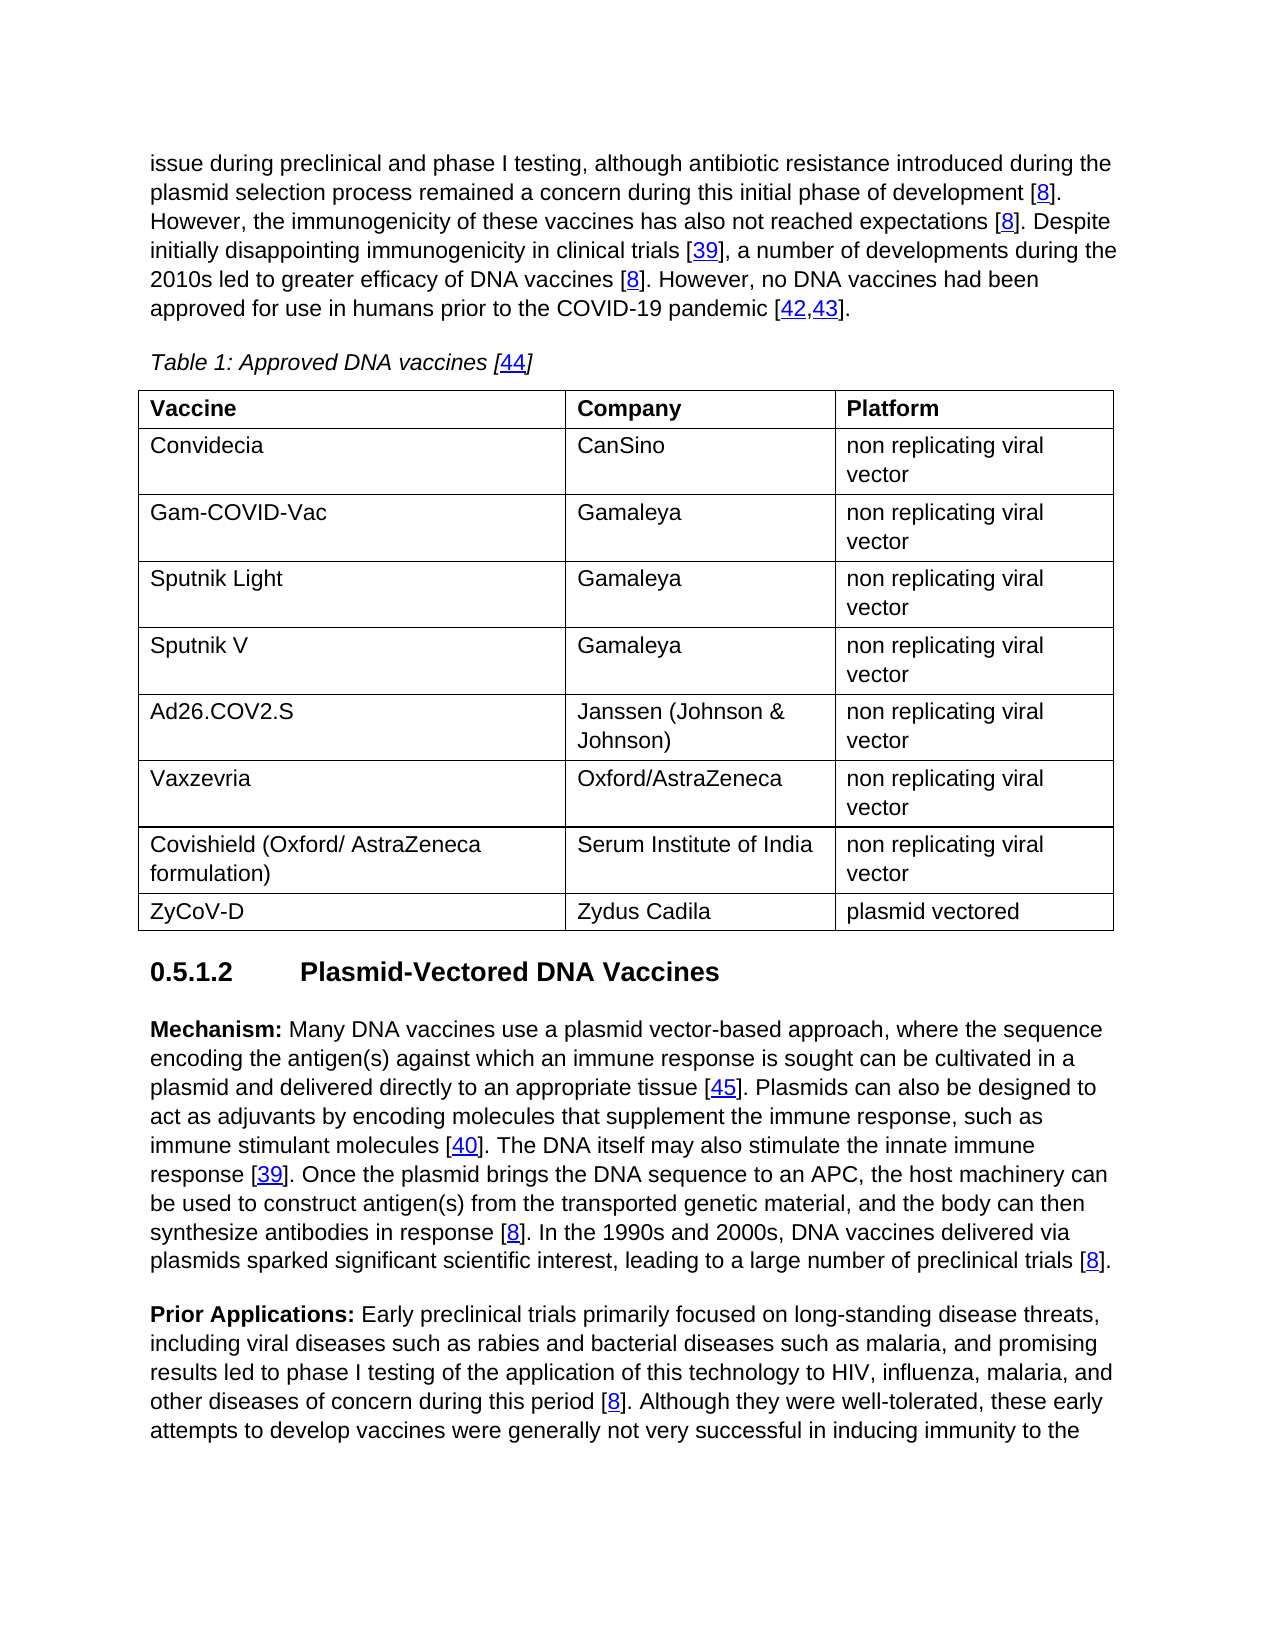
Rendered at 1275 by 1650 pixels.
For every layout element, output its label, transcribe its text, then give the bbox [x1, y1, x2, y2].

subtitle 0.5.1.2 Plasmid-Vectored DNA Vaccines [150, 956, 1125, 988]
table_header Company [566, 391, 835, 428]
table_cell Oxford/AstraZeneca [566, 761, 835, 826]
table_cell non replicating viral vector [836, 495, 1113, 561]
table_cell non replicating viral vector [836, 628, 1113, 693]
table_cell ZyCoV-D [139, 894, 565, 930]
table_cell Sputnik V [139, 628, 565, 693]
table_cell non replicating viral vector [836, 429, 1113, 494]
text Table 1: Approved DNA vaccines [44] [150, 349, 1125, 375]
table_cell Convidecia [139, 429, 565, 494]
table_cell Vaxzevria [139, 761, 565, 826]
table_cell plasmid vectored [836, 894, 1113, 930]
table_cell CanSino [566, 429, 835, 494]
table_cell non replicating viral vector [836, 828, 1113, 893]
table_cell Ad26.COV2.S [139, 695, 565, 760]
table_cell Zydus Cadila [566, 894, 835, 930]
table_cell Gamaleya [566, 562, 835, 627]
table_cell Gam-COVID-Vac [139, 495, 565, 561]
table_cell Sputnik Light [139, 562, 565, 627]
table_cell Gamaleya [566, 495, 835, 561]
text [150, 150, 1125, 321]
table_cell non replicating viral vector [836, 695, 1113, 760]
table_cell Covishield (Oxford/ AstraZeneca formulation) [139, 828, 565, 893]
table_header Vaccine [139, 391, 565, 428]
table_cell Janssen (Johnson & Johnson) [566, 695, 835, 760]
table_cell non replicating viral vector [836, 562, 1113, 627]
text Mechanism: Many DNA vaccines use a plasmid vector-based approach, where the sequence encoding the antigen(s) against which an immune response is sought can be cultivated in a plasmid and delivered directly to an appropriate tissue [45]. Plasmids can also be designed to act as adjuvants by encoding molecules that supplement the immune response, such as immune stimulant molecules [40]. The DNA itself may also stimulate the innate immune response [39]. Once the plasmid brings the DNA sequence to an APC, the host machinery can be used to construct antigen(s) from the transported genetic material, and the body can then synthesize antibodies in response [8]. In the 1990s and 2000s, DNA vaccines delivered via plasmids sparked significant scientific interest, leading to a large number of preclinical trials [8]. [150, 1016, 1125, 1274]
table_header Platform [836, 391, 1113, 428]
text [150, 1301, 1125, 1444]
table_cell Gamaleya [566, 628, 835, 693]
table_cell non replicating viral vector [836, 761, 1113, 826]
table_cell Serum Institute of India [566, 828, 835, 893]
